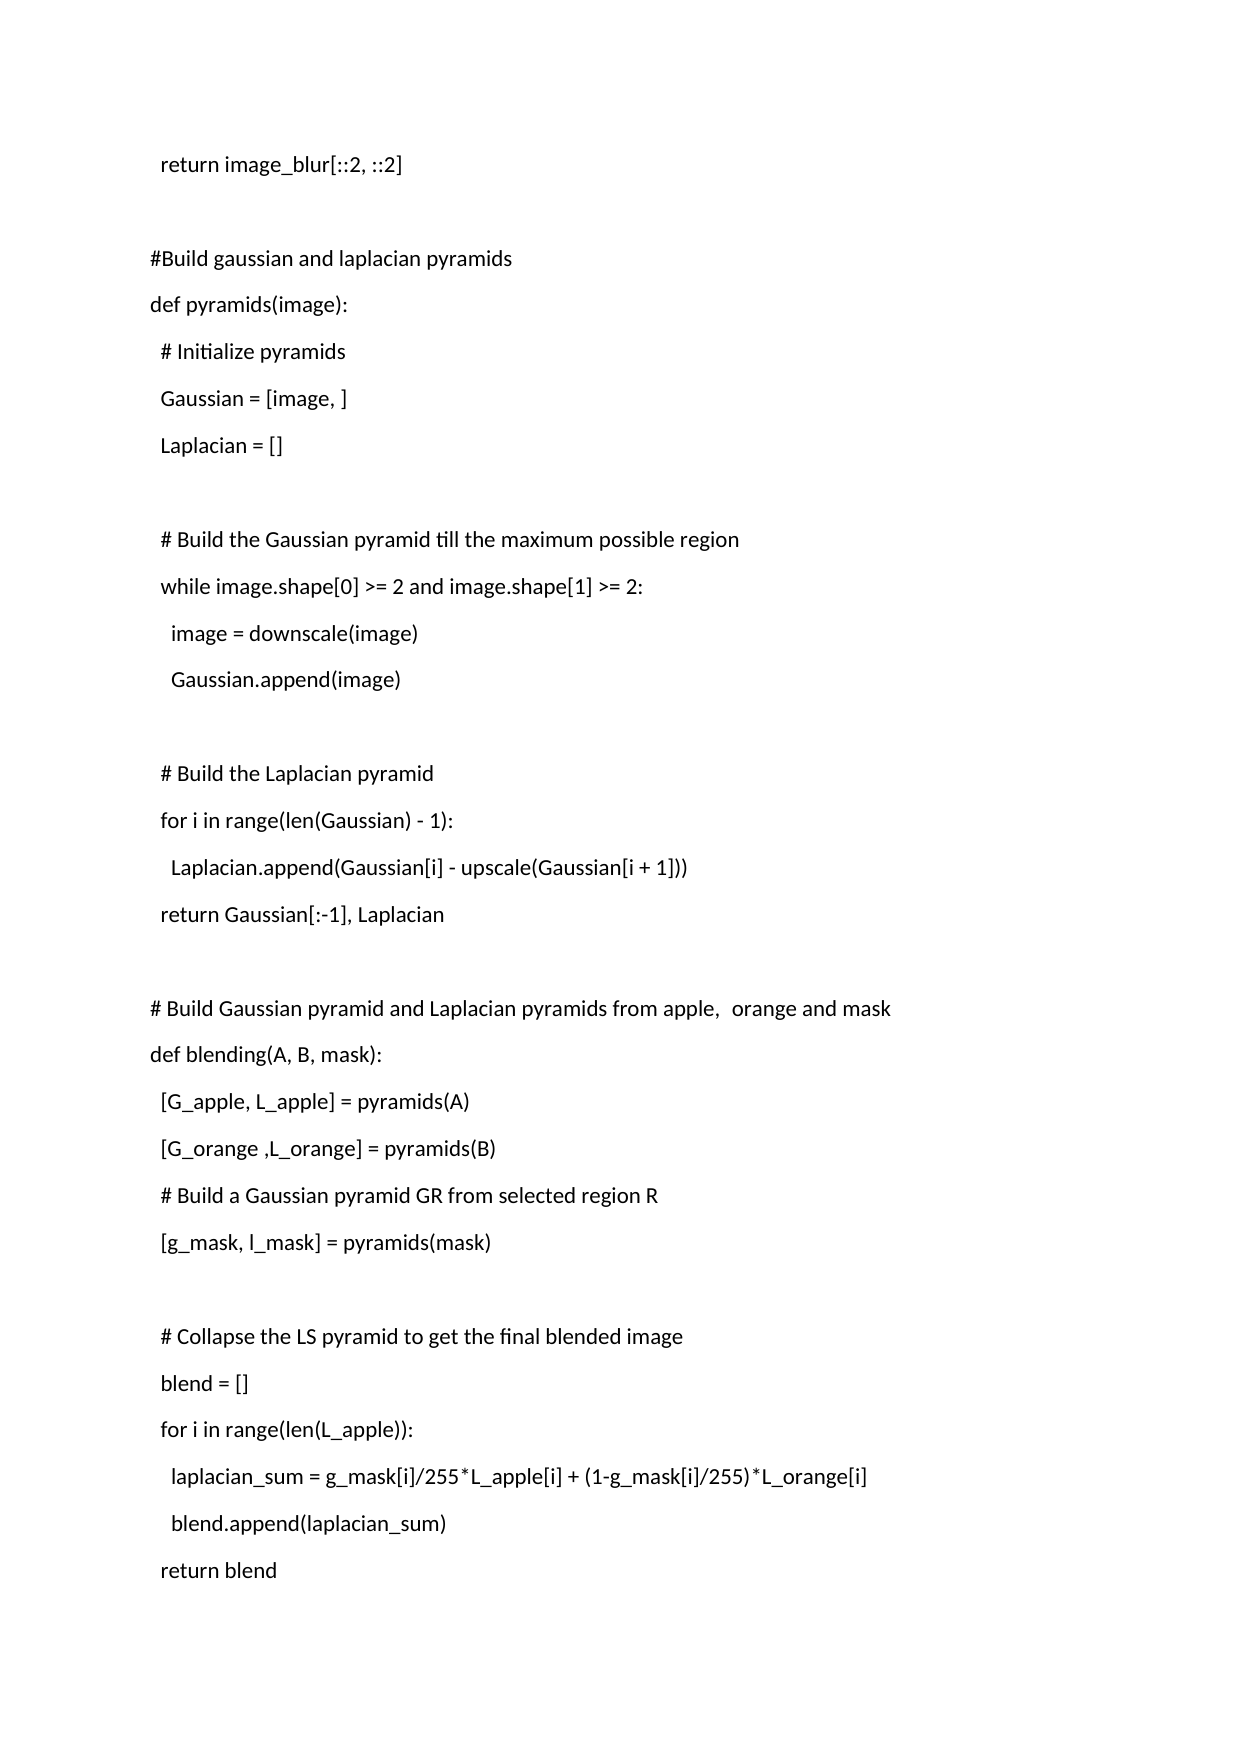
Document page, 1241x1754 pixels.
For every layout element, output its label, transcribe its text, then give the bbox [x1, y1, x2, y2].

text for i in range(len(L_apple)): [150, 1416, 1090, 1444]
text return image_blur[::2, ::2] [150, 150, 1090, 178]
text laplacian_sum = g_mask[i]/255*L_apple[i] + (1-g_mask[i]/255)*L_orange[i] [150, 1462, 1090, 1491]
text blend.append(laplacian_sum) [150, 1509, 1090, 1537]
text # Build Gaussian pyramid and Laplacian pyramids from apple, orange and mask [150, 994, 1090, 1022]
text return Gaussian[:-1], Laplacian [150, 900, 1090, 928]
text def blending(A, B, mask): [150, 1041, 1090, 1069]
text def pyramids(image): [150, 291, 1090, 319]
text return blend [150, 1556, 1090, 1584]
text # Build the Laplacian pyramid [150, 759, 1090, 787]
text # Collapse the LS pyramid to get the final blended image [150, 1322, 1090, 1350]
text # Build a Gaussian pyramid GR from selected region R [150, 1181, 1090, 1209]
text # Build the Gaussian pyramid till the maximum possible region [150, 525, 1090, 553]
text #Build gaussian and laplacian pyramids [150, 244, 1090, 272]
text Laplacian.append(Gaussian[i] - upscale(Gaussian[i + 1])) [150, 853, 1090, 881]
text [G_apple, L_apple] = pyramids(A) [150, 1087, 1090, 1116]
text Gaussian = [image, ] [150, 384, 1090, 412]
text image = downscale(image) [150, 619, 1090, 647]
text # Initialize pyramids [150, 337, 1090, 366]
text for i in range(len(Gaussian) - 1): [150, 806, 1090, 834]
text Laplacian = [] [150, 431, 1090, 459]
text Gaussian.append(image) [150, 666, 1090, 694]
text blend = [] [150, 1369, 1090, 1397]
text [g_mask, l_mask] = pyramids(mask) [150, 1228, 1090, 1256]
text while image.shape[0] >= 2 and image.shape[1] >= 2: [150, 572, 1090, 600]
text [G_orange ,L_orange] = pyramids(B) [150, 1134, 1090, 1162]
